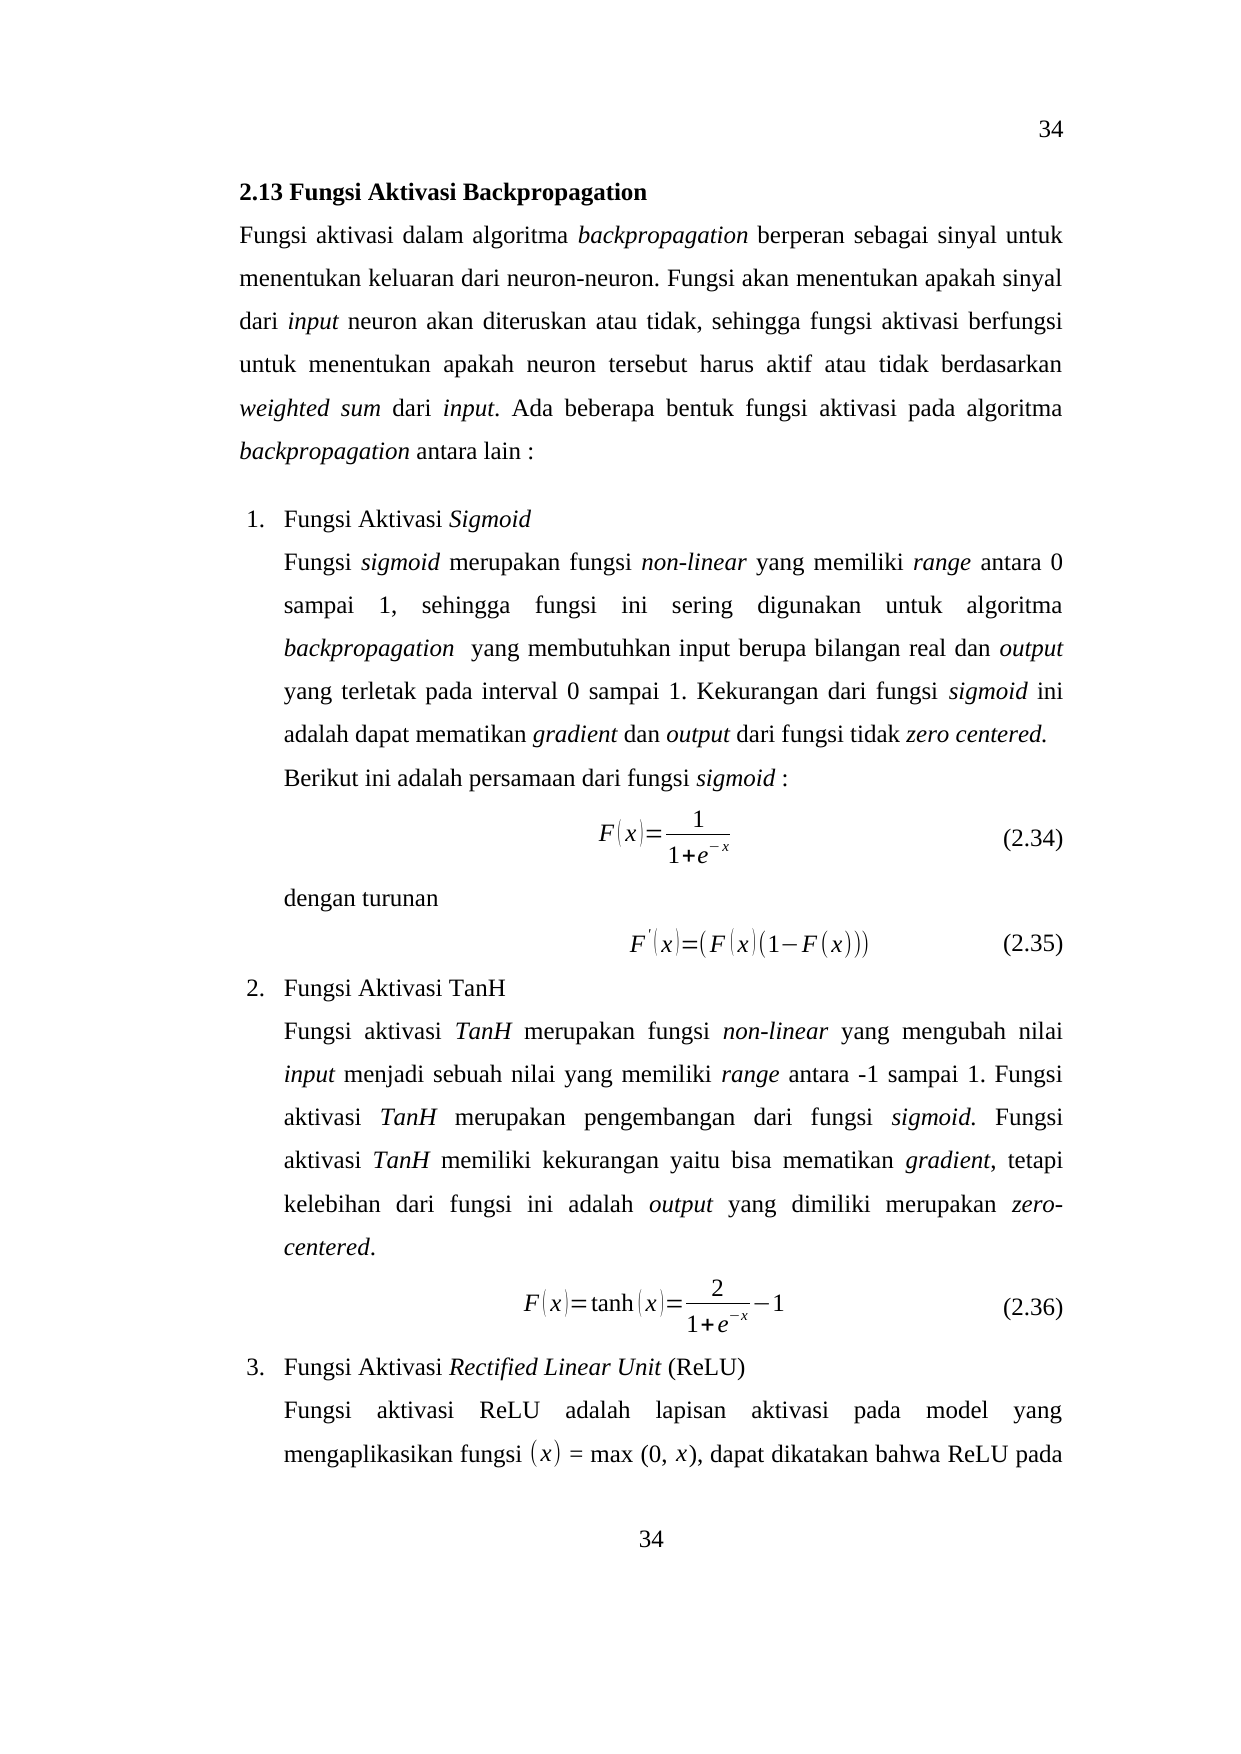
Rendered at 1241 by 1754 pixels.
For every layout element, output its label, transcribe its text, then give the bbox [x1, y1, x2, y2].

list Fungsi sigmoid merupakan fungsi non-linear yang memiliki range antara 0 sampai 1, sehingga fungsi ini sering digunakan untuk algoritma backpropagation yang membutuhkan input berupa bilangan real dan output yang terletak pada interval 0 sampai 1. Kekurangan dari fungsi sigmoid ini adalah dapat mematikan gradient dan output dari fungsi tidak zero centered. [283, 547, 1063, 748]
list (2.36) [283, 1275, 1063, 1337]
list Fungsi Aktivasi Rectified Linear Unit (ReLU) [246, 1352, 1063, 1381]
list (2.34) [283, 806, 1063, 868]
list Fungsi aktivasi TanH merupakan fungsi non-linear yang mengubah nilai input menjadi sebuah nilai yang memiliki range antara -1 sampai 1. Fungsi aktivasi TanH merupakan pengembangan dari fungsi sigmoid. Fungsi aktivasi TanH memiliki kekurangan yaitu bisa mematikan gradient, tetapi kelebihan dari fungsi ini adalah output yang dimiliki merupakan zero-centered. [283, 1016, 1063, 1261]
list Fungsi Aktivasi TanH [246, 973, 1063, 1002]
subtitle 2.13 Fungsi Aktivasi Backpropagation [239, 177, 1063, 206]
list Berikut ini adalah persamaan dari fungsi sigmoid : [283, 763, 1063, 791]
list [283, 1395, 1063, 1468]
list dengan turunan [283, 883, 1063, 911]
text Fungsi aktivasi dalam algoritma backpropagation berperan sebagai sinyal untuk menentukan keluaran dari neuron-neuron. Fungsi akan menentukan apakah sinyal dari input neuron akan diteruskan atau tidak, sehingga fungsi aktivasi berfungsi untuk menentukan apakah neuron tersebut harus aktif atau tidak berdasarkan weighted sum dari input. Ada beberapa bentuk fungsi aktivasi pada algoritma backpropagation antara lain : [239, 220, 1063, 464]
list Fungsi Aktivasi Sigmoid [246, 504, 1063, 533]
list (2.35) [283, 926, 1063, 959]
